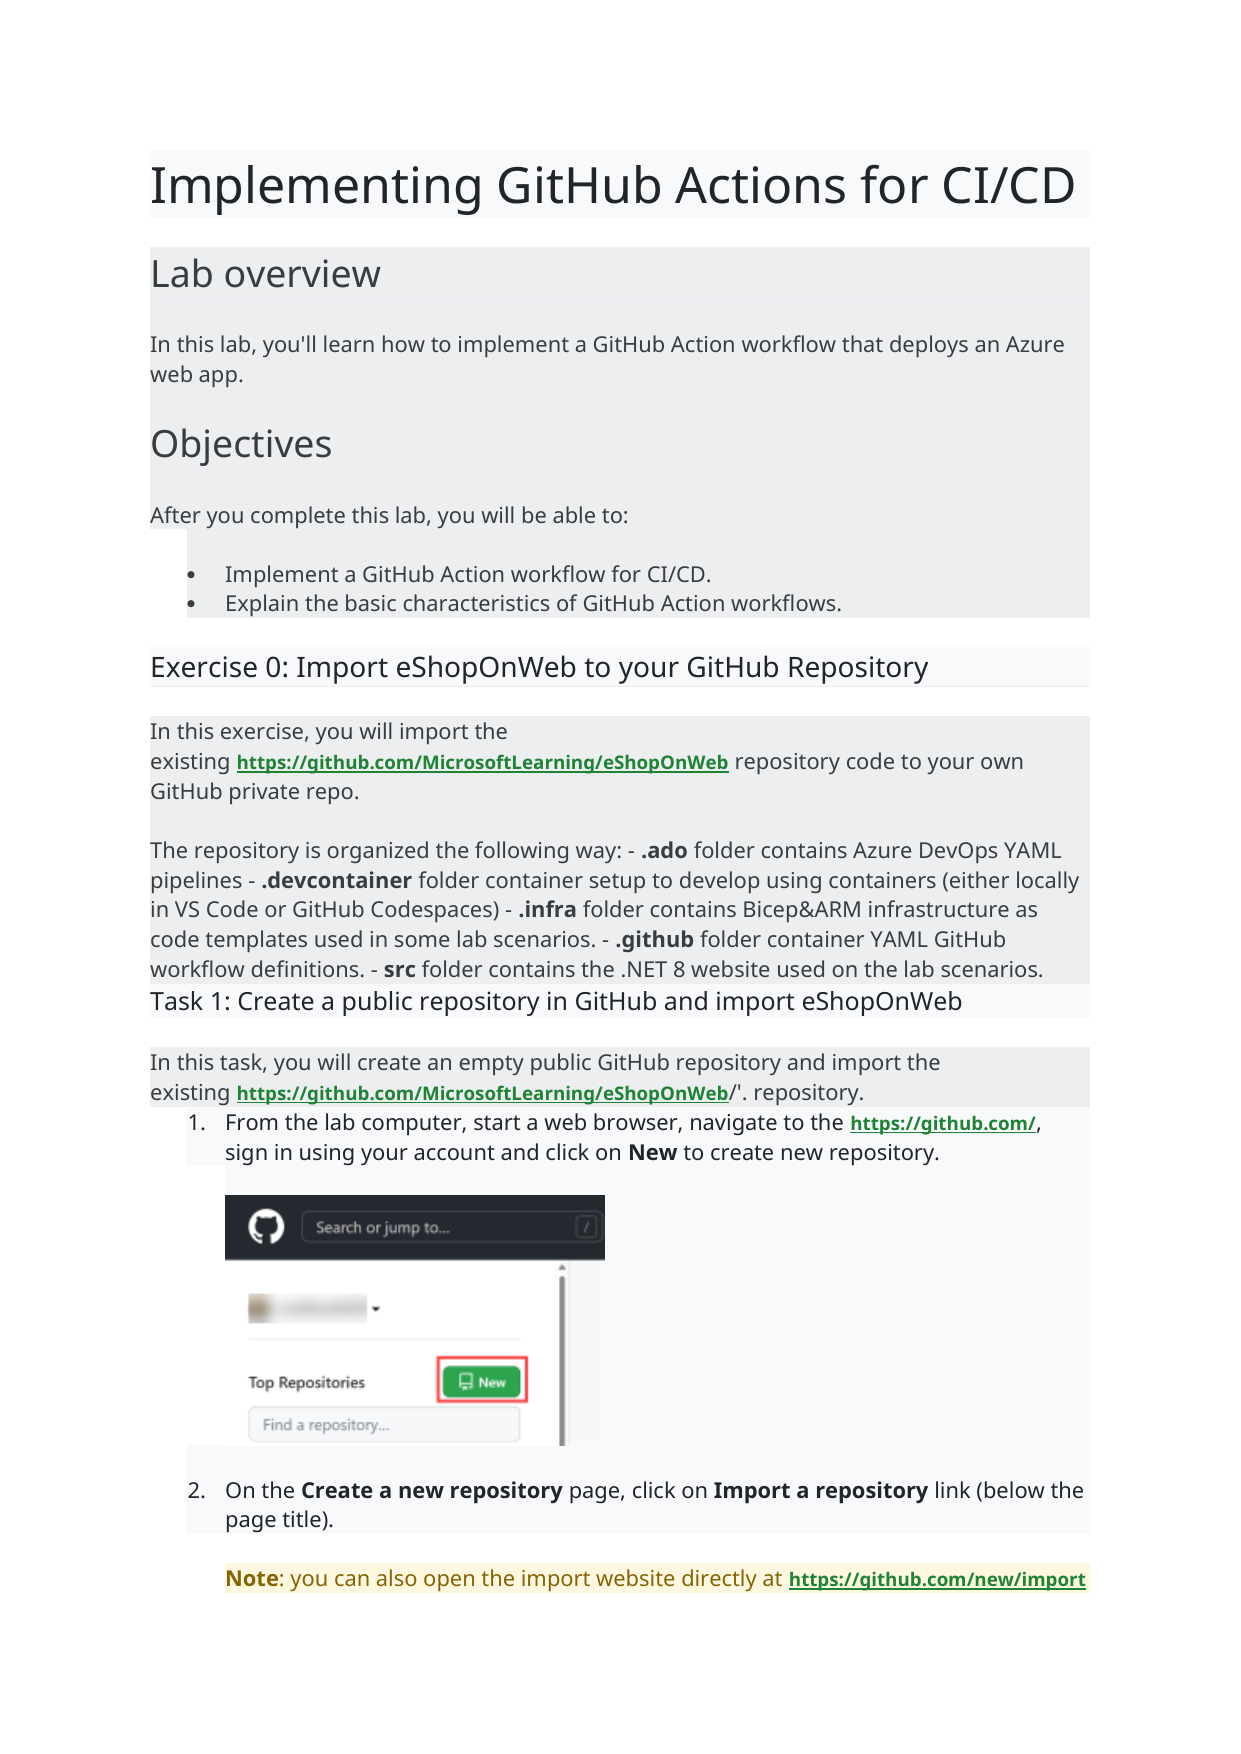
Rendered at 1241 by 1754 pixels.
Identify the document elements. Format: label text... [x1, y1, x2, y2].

text After you complete this lab, you will be able to: [150, 499, 1090, 529]
text In this exercise, you will import the existing https://github.com/MicrosoftLearning/eShopOnWeb repository code to your own GitHub private repo. [150, 716, 1090, 806]
text In this lab, you'll learn how to implement a GitHub Action workflow that deploys an Azure web app. [150, 329, 1090, 389]
text Objectives [150, 418, 1090, 469]
text Implementing GitHub Actions for CI/CD [150, 150, 1090, 218]
text The repository is organized the following way: - .ado folder contains Azure DevOps YAML pipelines - .devcontainer folder container setup to develop using containers (either locally in VS Code or GitHub Codespaces) - .infra folder contains Bicep&ARM infrastructure as code templates used in some lab scenarios. - .github folder container YAML GitHub workflow definitions. - src folder contains the .NET 8 website used on the lab scenarios. [150, 835, 1090, 984]
list Explain the basic characteristics of GitHub Action workflows. [187, 588, 1090, 618]
list On the Create a new repository page, click on Import a repository link (below the page title). [187, 1474, 1090, 1534]
text Task 1: Create a public repository in GitHub and import eShopOnWeb [150, 984, 1090, 1018]
list Implement a GitHub Action workflow for CI/CD. [187, 558, 1090, 588]
list From the lab computer, start a web browser, navigate to the https://github.com/, sign in using your account and click on New to create new repository. [187, 1107, 1090, 1166]
text Lab overview [150, 247, 1090, 298]
picture [225, 1195, 605, 1446]
text Exercise 0: Import eShopOnWeb to your GitHub Repository [150, 647, 1090, 686]
text In this task, you will create an empty public GitHub repository and import the existing https://github.com/MicrosoftLearning/eShopOnWeb/'. repository. [150, 1047, 1090, 1107]
text Note: you can also open the import website directly at https://github.com/new/import [225, 1563, 1090, 1593]
